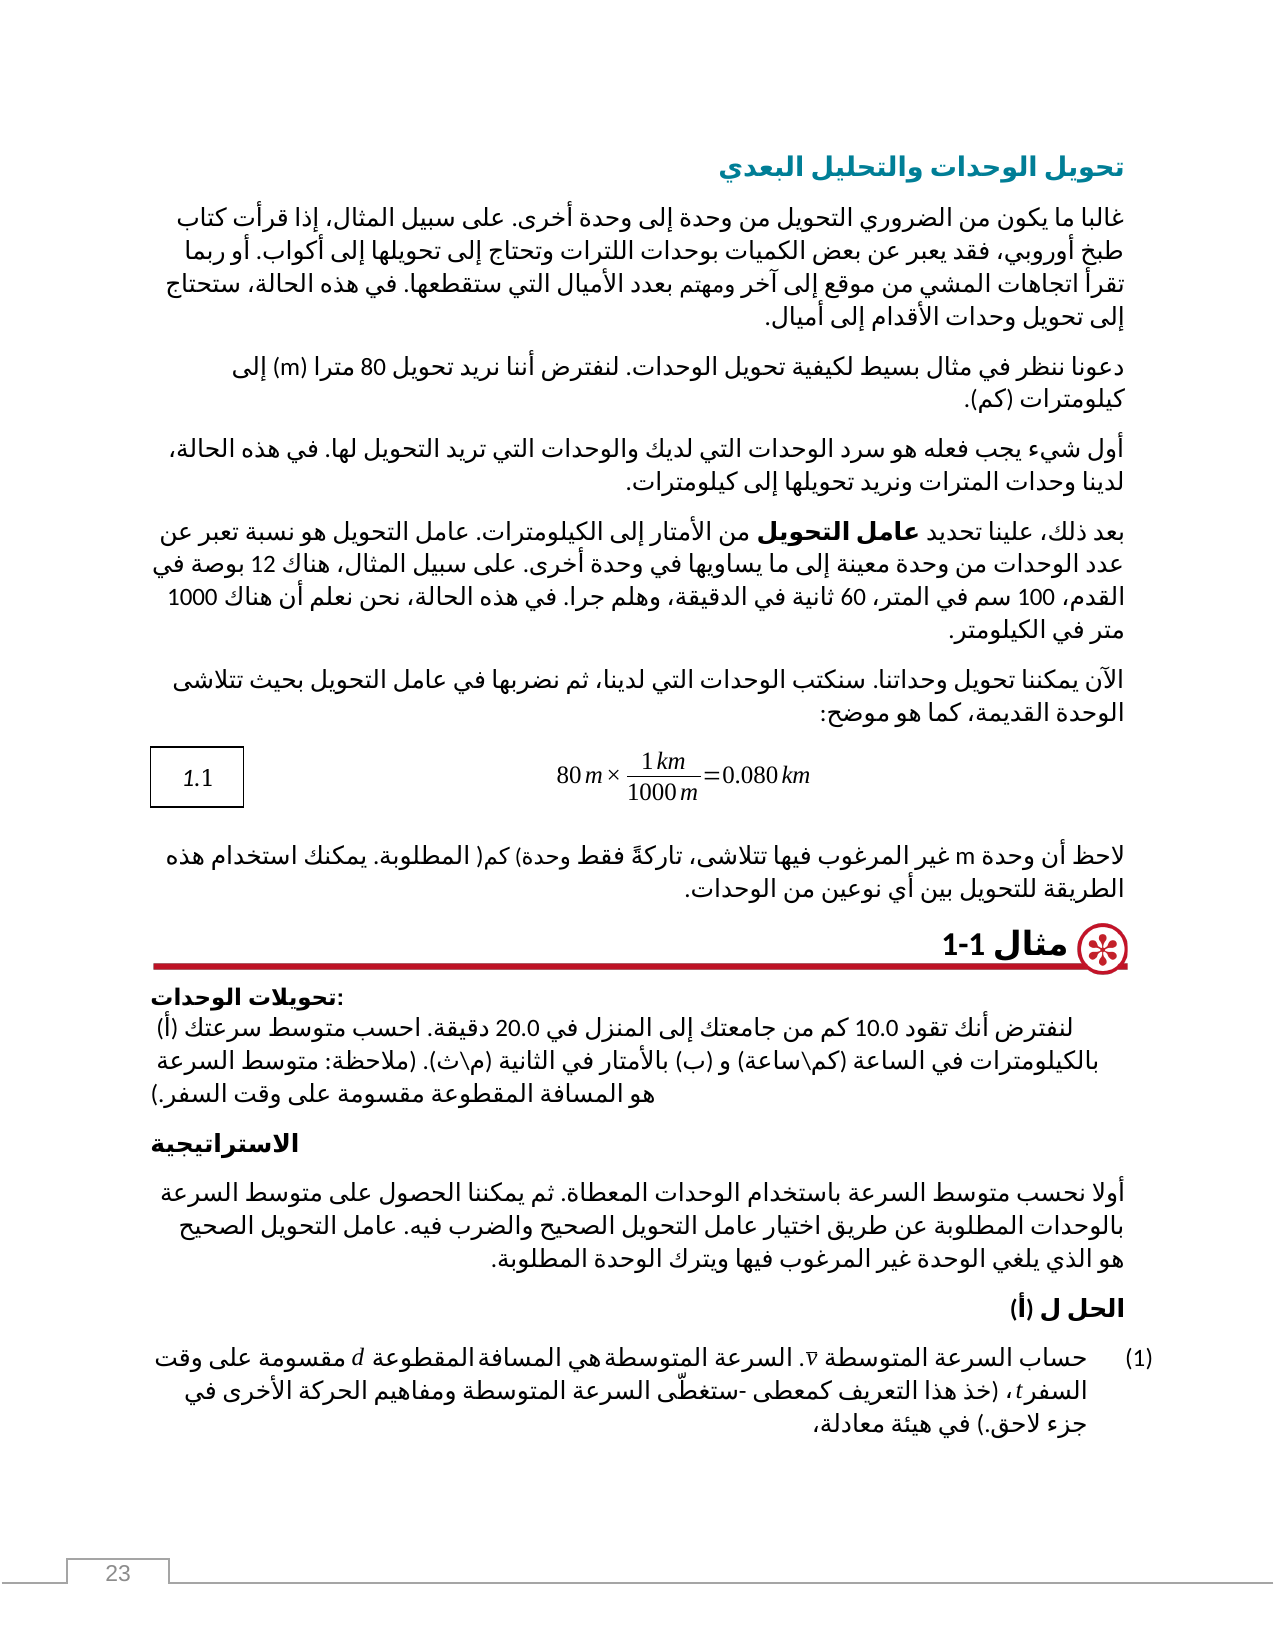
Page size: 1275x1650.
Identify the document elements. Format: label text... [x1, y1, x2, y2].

table_header [244, 746, 1124, 806]
text غالبا ما يكون من الضروري التحويل من وحدة إلى وحدة أخرى. على سبيل المثال، إذا قرأت كتاب طبخ أوروبي، فقد يعبر عن بعض الكميات بوحدات اللترات وتحتاج إلى تحويلها إلى أكواب. أو ربما تقرأ اتجاهات المشي من موقع إلى آخر ومهتم بعدد الأميال التي ستقطعها. في هذه الحالة، ستحتاج إلى تحويل وحدات الأقدام إلى أميال. [150, 202, 1125, 332]
text دعونا ننظر في مثال بسيط لكيفية تحويل الوحدات. لنفترض أننا نريد تحويل 80 مترا (m) إلى كيلومترات (كم). [150, 351, 1125, 414]
text تحويلات الوحدات: لنفترض أنك تقود 10.0 كم من جامعتك إلى المنزل في 20.0 دقيقة. احسب متوسط سرعتك (أ) بالكيلومترات في الساعة (كم\ساعة) و (ب) بالأمتار في الثانية (م\ث). (ملاحظة: متوسط السرعة هو المسافة المقطوعة مقسومة على وقت السفر.) [150, 983, 1125, 1109]
list حساب السرعة المتوسطة . السرعة المتوسطةهي المسافةالمقطوعة مقسومة على وقت السفر (خذ هذا التعريف كمعطى -ستغطّى السرعة المتوسطة ومفاهيم الحركة الأخرى في جزء لاحق.) في هيئة معادلة، [150, 1342, 1125, 1439]
subtitle تحويل الوحدات والتحليل البعدي [150, 150, 1125, 183]
text أولا نحسب متوسط السرعة باستخدام الوحدات المعطاة. ثم يمكننا الحصول على متوسط السرعة بالوحدات المطلوبة عن طريق اختيار عامل التحويل الصحيح والضرب فيه. عامل التحويل الصحيح هو الذي يلغي الوحدة غير المرغوب فيها ويترك الوحدة المطلوبة. [150, 1177, 1125, 1274]
text أول شيء يجب فعله هو سرد الوحدات التي لديك والوحدات التي تريد التحويل لها. في هذه الحالة، لدينا وحدات المترات ونريد تحويلها إلى كيلومترات. [150, 433, 1125, 497]
text الحل ل (أ) [150, 1293, 1125, 1323]
text بعد ذلك، علينا تحديد عامل التحويل من الأمتار إلى الكيلومترات. عامل التحويل هو نسبة تعبر عن عدد الوحدات من وحدة معينة إلى ما يساويها في وحدة أخرى. على سبيل المثال، هناك 12 بوصة في القدم، 100 سم في المتر، 60 ثانية في الدقيقة، وهلم جرا. في هذه الحالة، نحن نعلم أن هناك 1000 متر في الكيلومتر. [150, 516, 1125, 645]
text مثال 1-1 [150, 923, 1125, 964]
table_header ‎1.1 [151, 748, 243, 806]
text لاحظ أن وحدة m غير المرغوب فيها تتلاشى، تاركةً فقط وحدة) كم( المطلوبة. يمكنك استخدام هذه الطريقة للتحويل بين أي نوعين من الوحدات. [150, 807, 1125, 904]
picture [150, 923, 1128, 975]
text الاستراتيجية [150, 1128, 1125, 1158]
text الآن يمكننا تحويل وحداتنا. سنكتب الوحدات التي لدينا، ثم نضربها في عامل التحويل بحيث تتلاشى الوحدة القديمة، كما هو موضح: [150, 664, 1125, 727]
